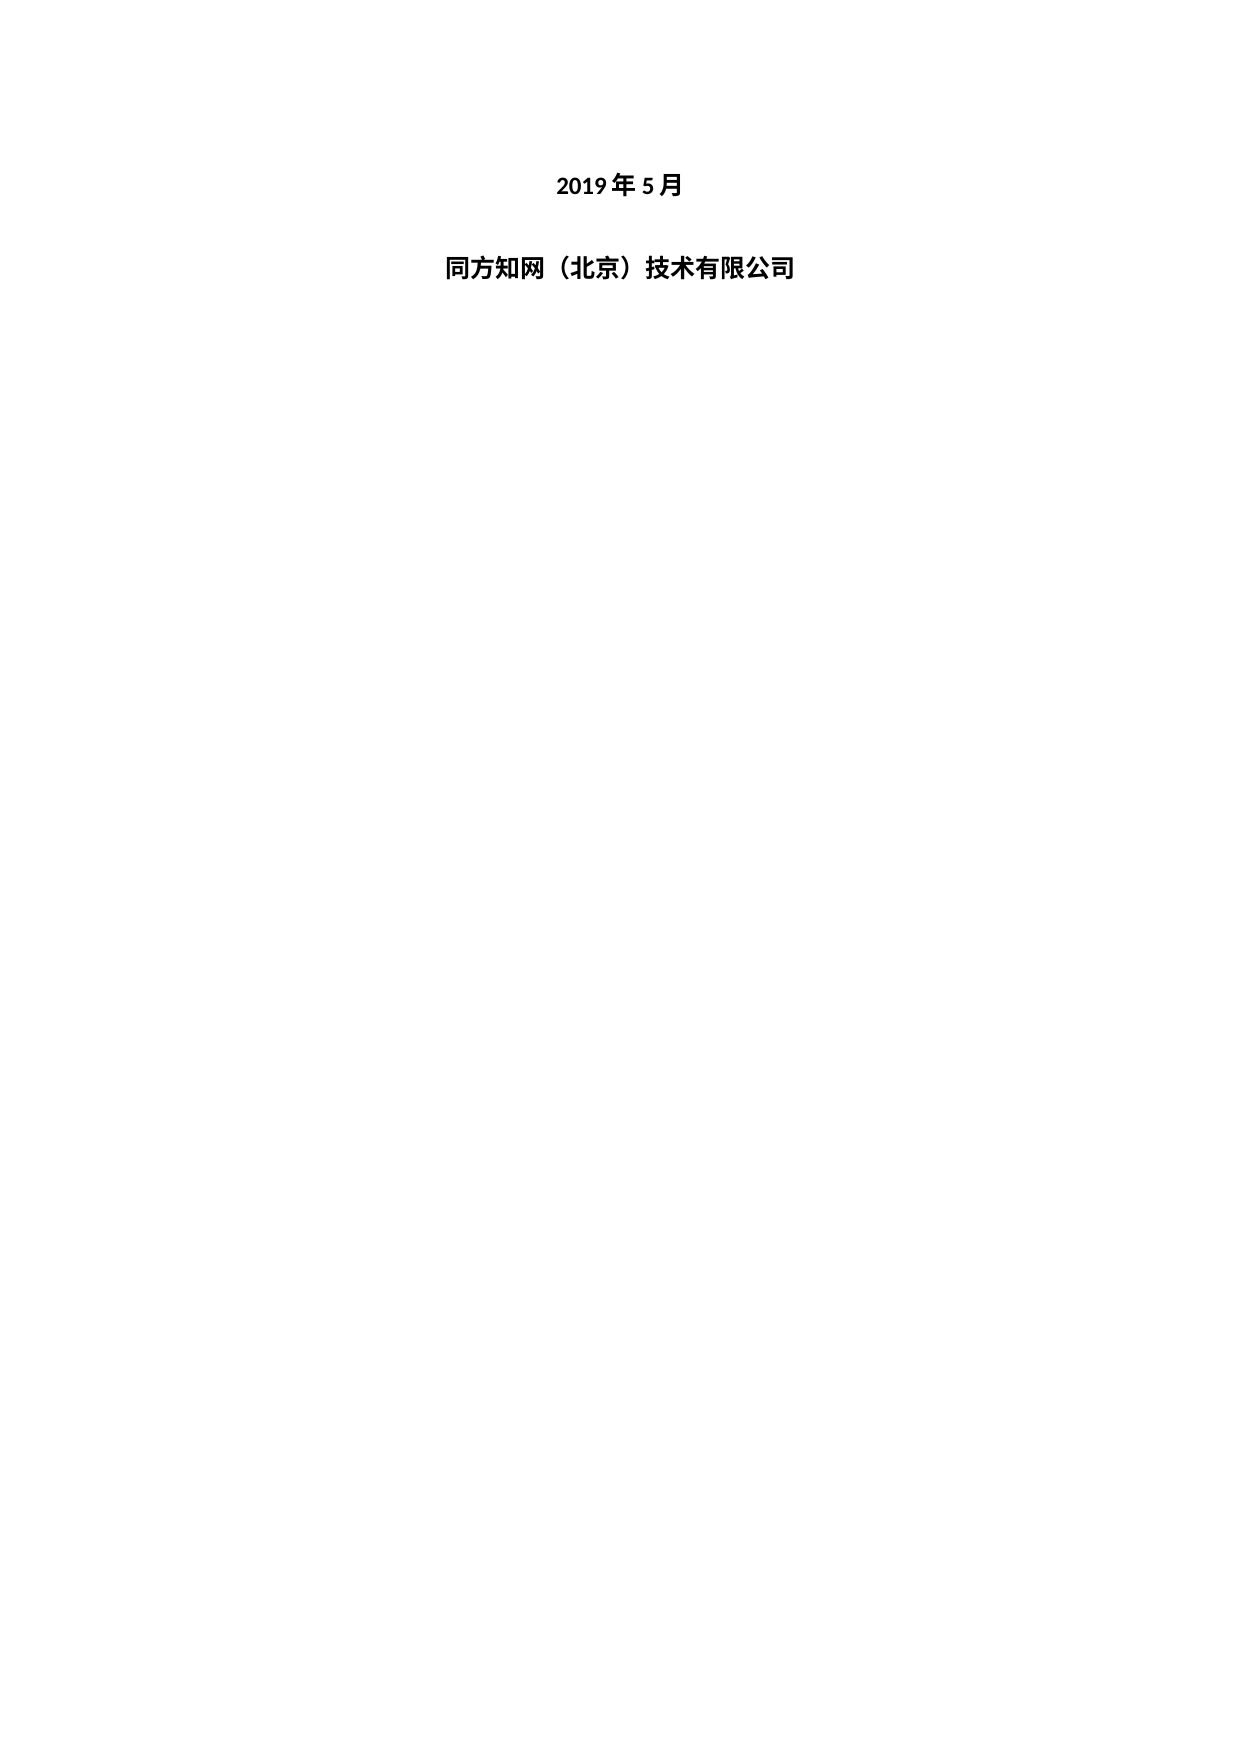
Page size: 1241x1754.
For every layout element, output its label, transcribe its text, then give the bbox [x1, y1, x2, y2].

text 同方知网（北京）技术有限公司 [187, 234, 1053, 299]
text 2019年5月 [187, 151, 1053, 216]
